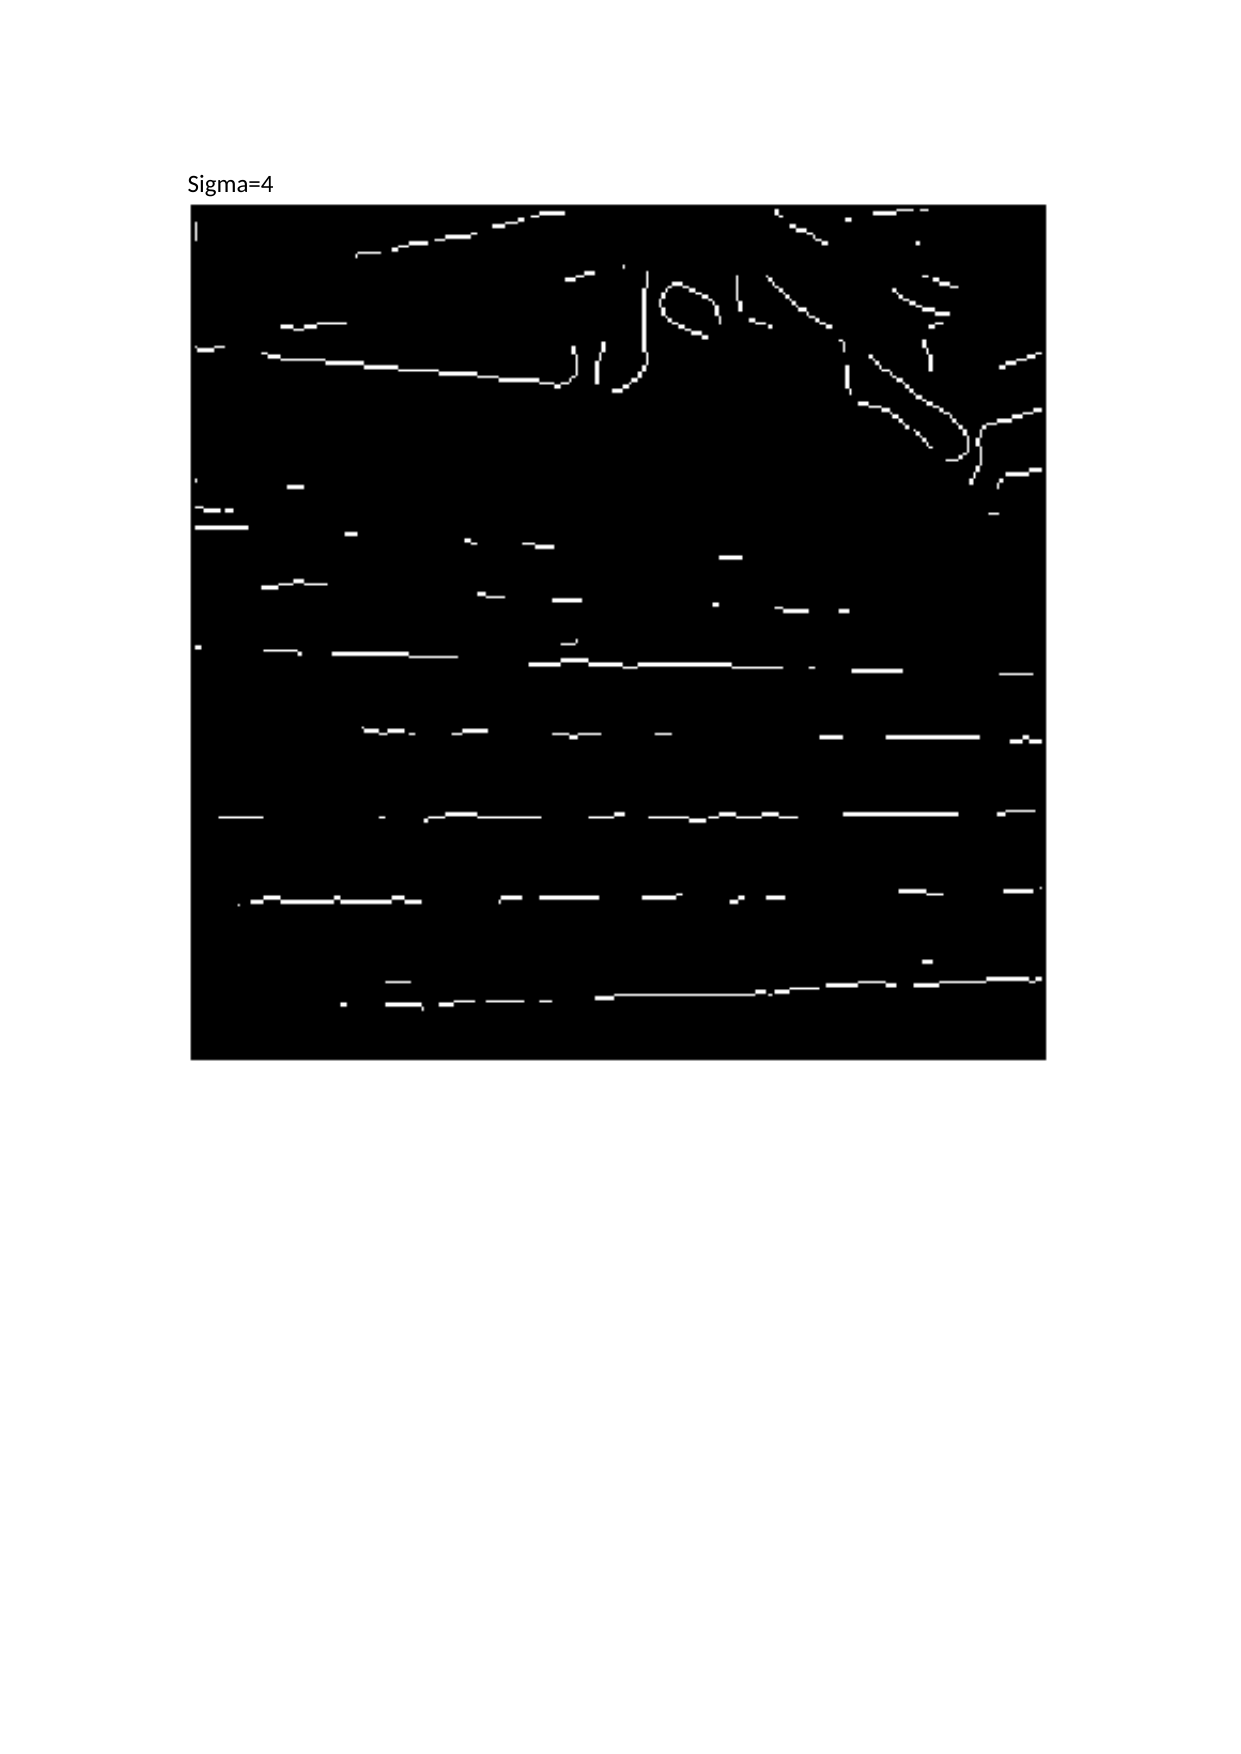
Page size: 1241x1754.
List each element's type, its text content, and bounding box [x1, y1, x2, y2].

text Sigma=4 [187, 164, 1053, 202]
picture [187, 202, 1050, 1065]
